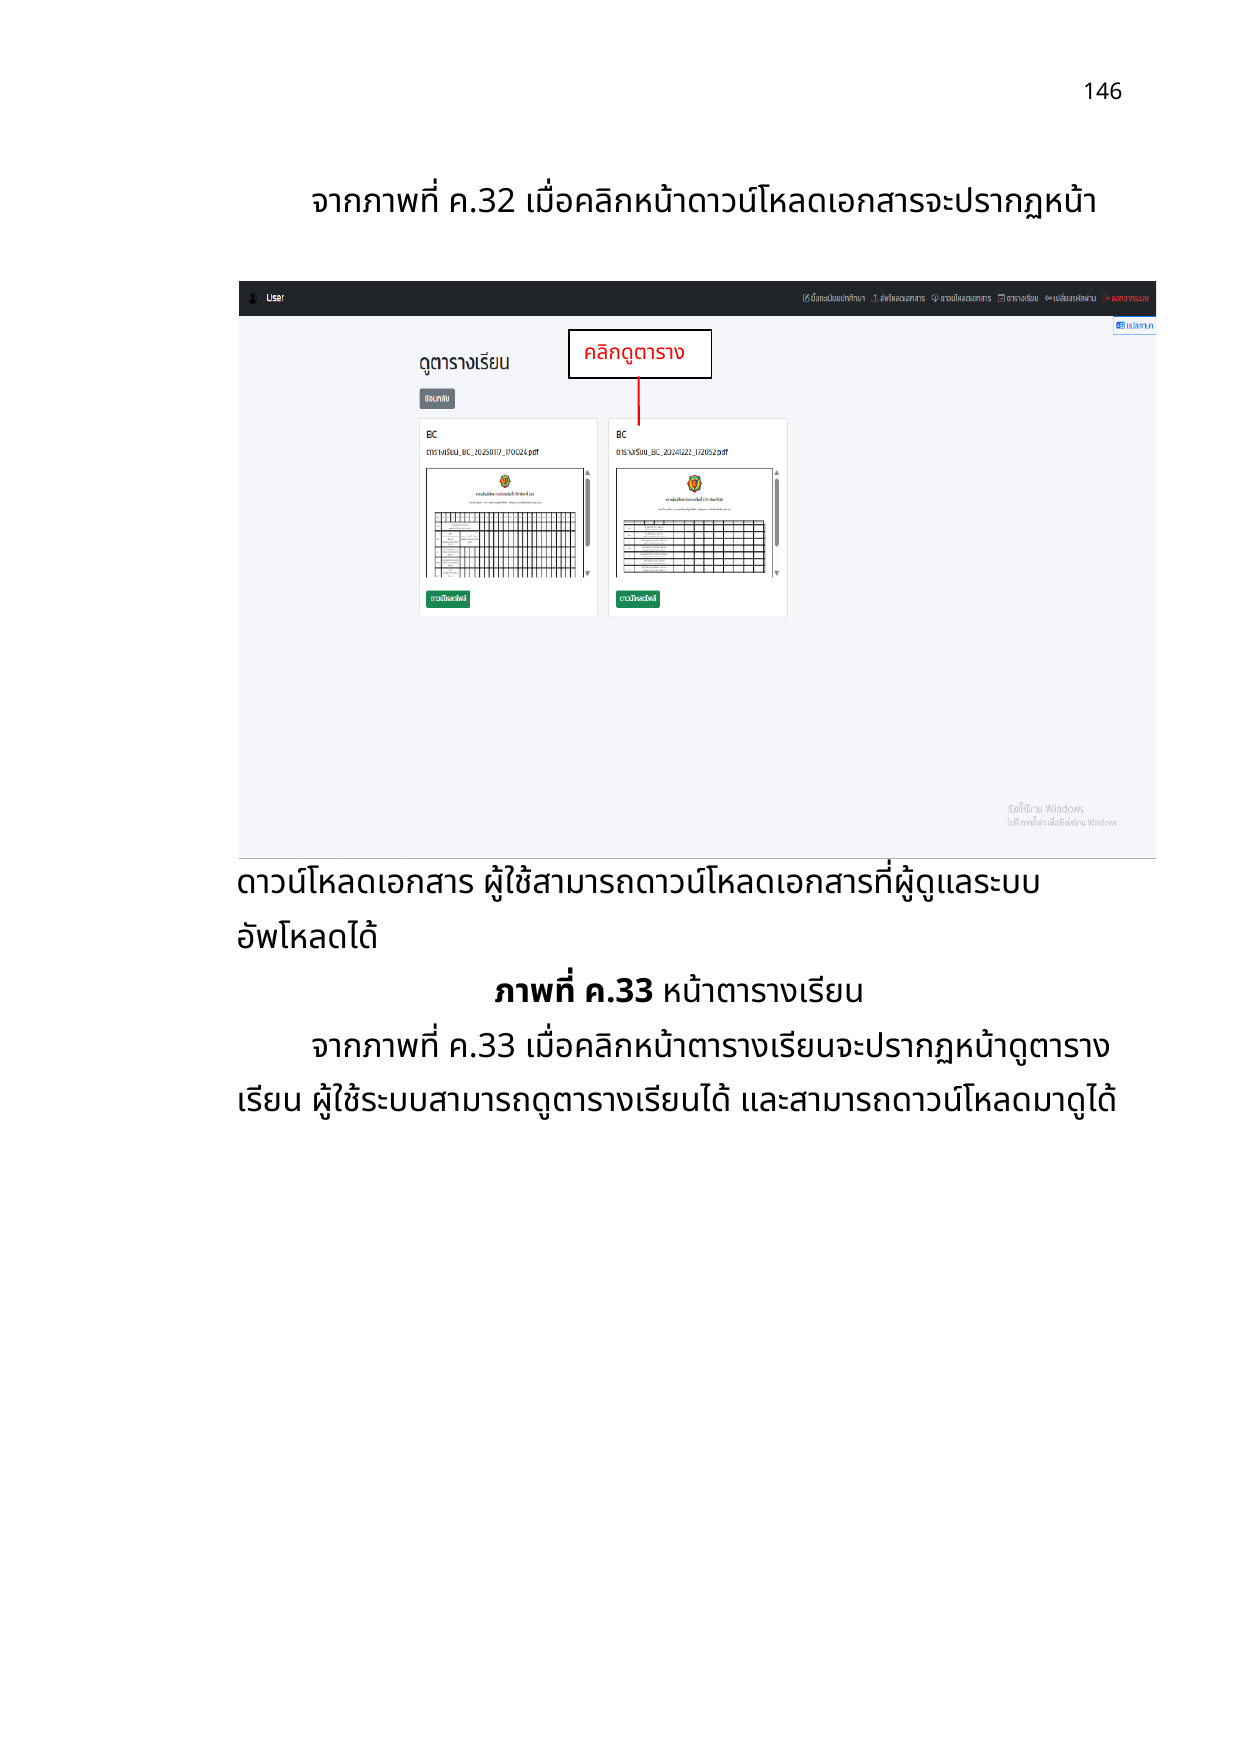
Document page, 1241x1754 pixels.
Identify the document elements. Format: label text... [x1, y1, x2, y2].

text ภาพที่ ค.33 หน้าตารางเรียน [236, 967, 1122, 1018]
picture [239, 281, 1157, 859]
text จากภาพที่ ค.33 เมื่อคลิกหน้าตารางเรียนจะปรากฏหน้าดูตารางเรียน ผู้ใช้ระบบสามารถดูตารางเรียนได้ และสามารถดาวน์โหลดมาดูได้ [236, 1022, 1122, 1127]
